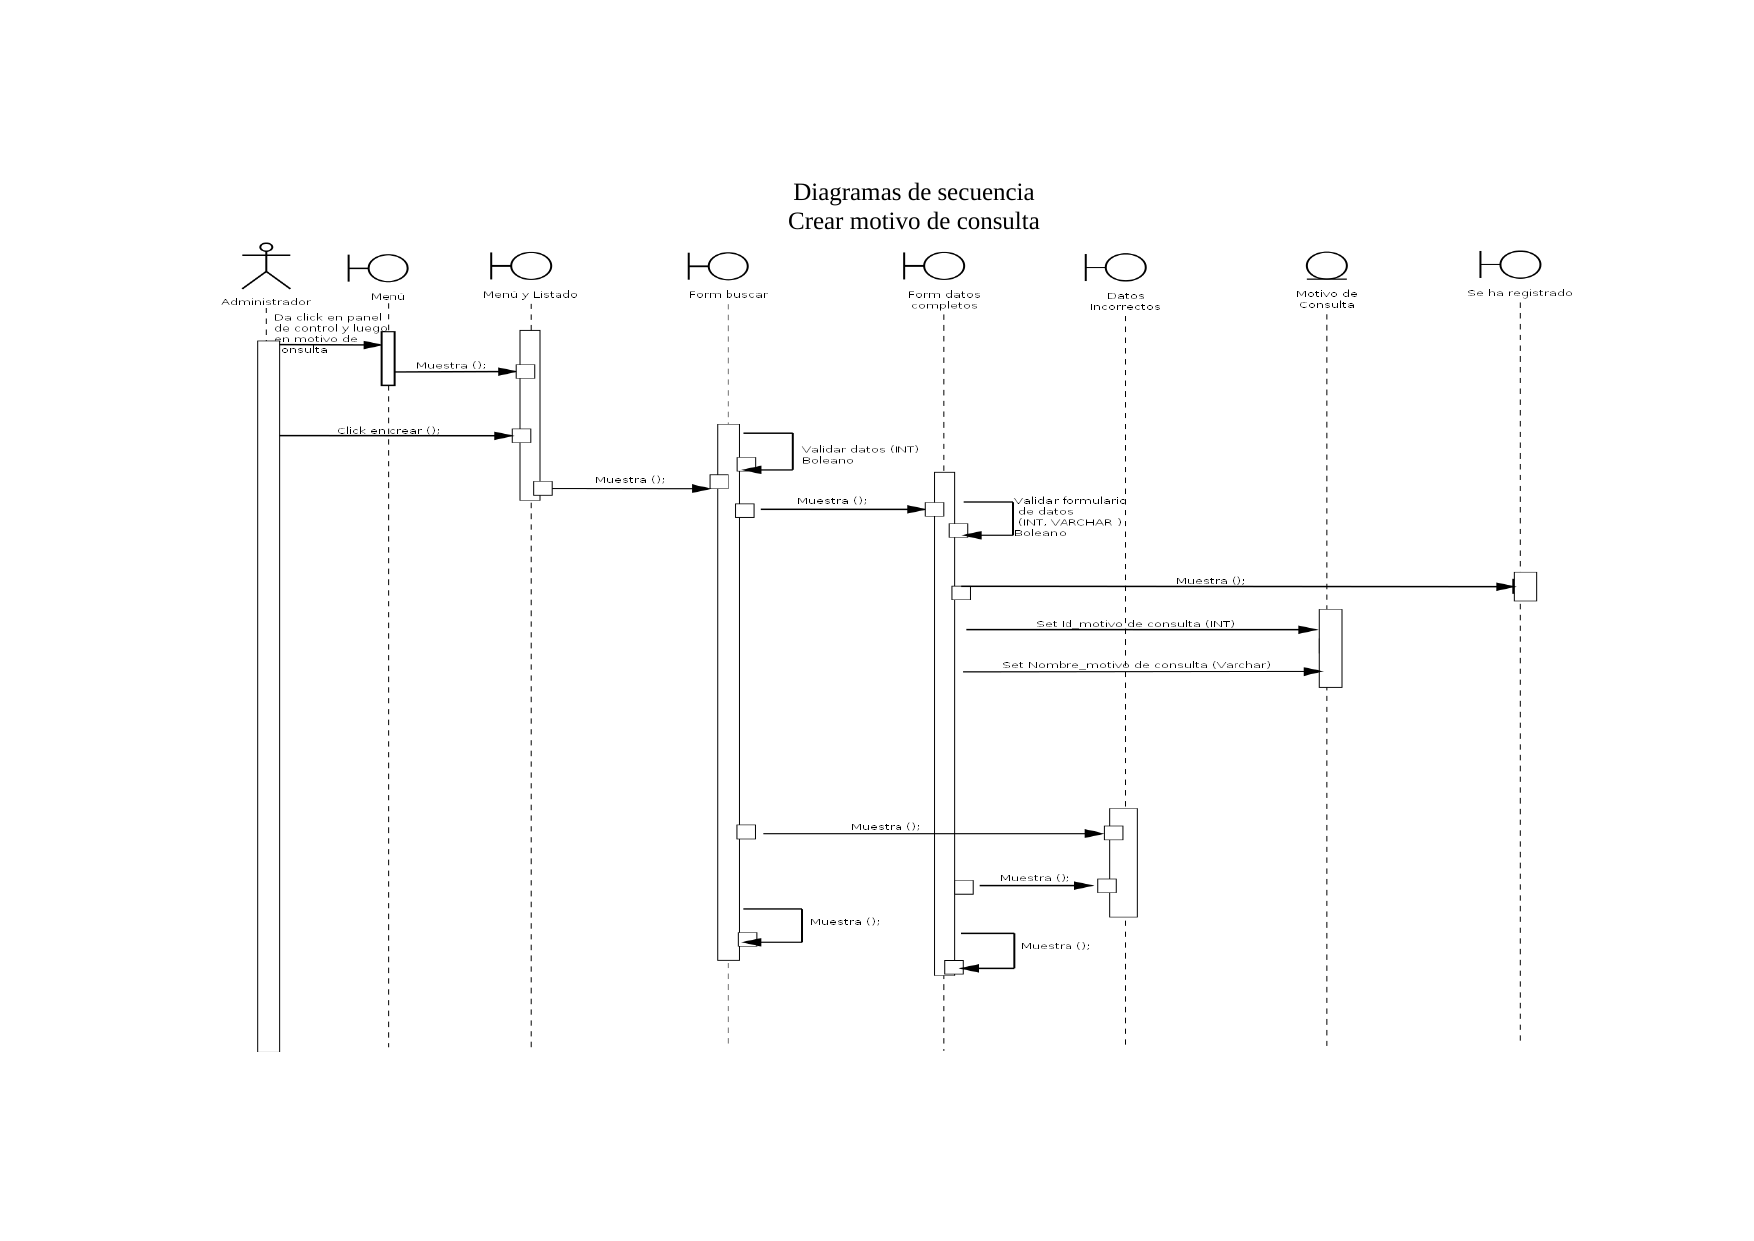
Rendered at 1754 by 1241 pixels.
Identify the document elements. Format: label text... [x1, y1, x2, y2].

text Diagramas de secuencia [148, 177, 1606, 206]
text Crear motivo de consulta [148, 206, 1606, 235]
picture [221, 234, 1574, 1052]
